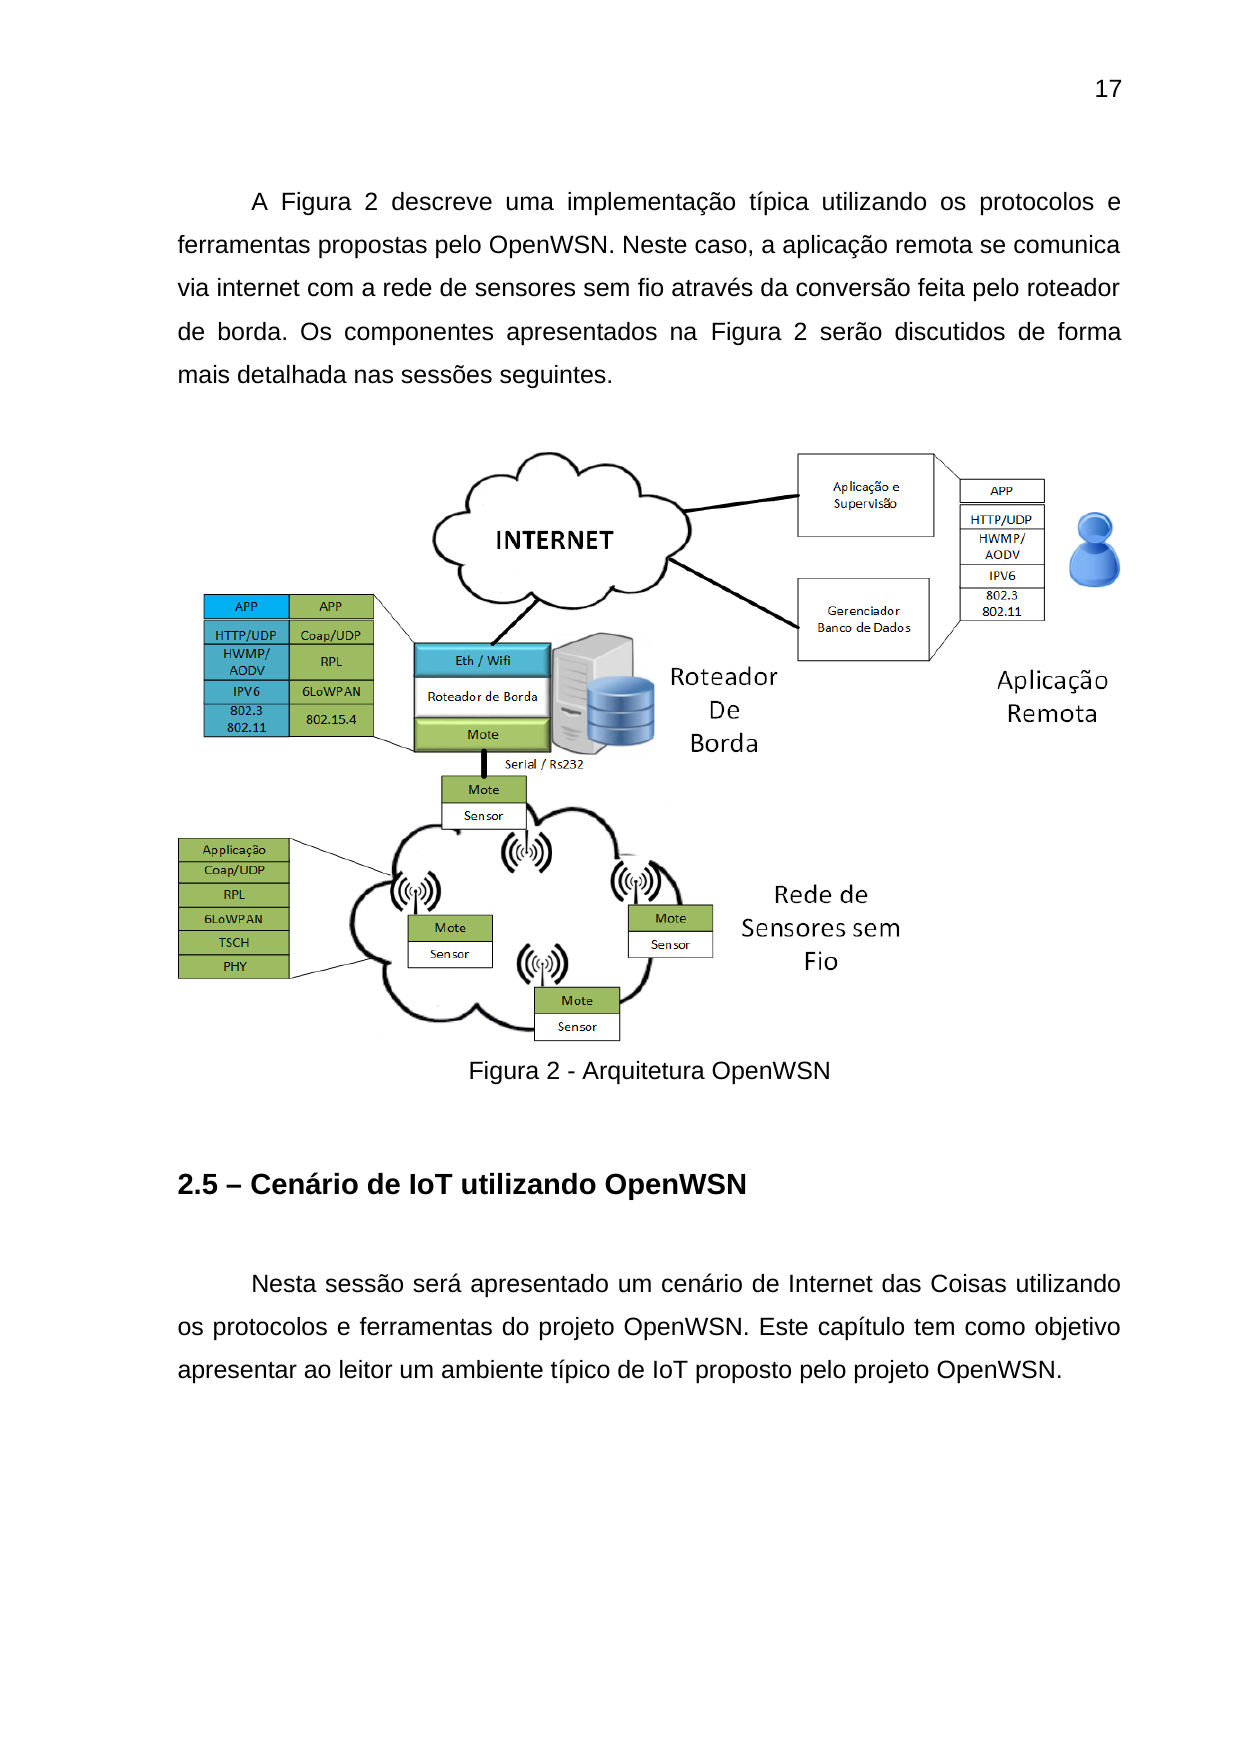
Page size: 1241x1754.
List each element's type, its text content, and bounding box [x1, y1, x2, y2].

text Figura 2 - Arquitetura OpenWSN [177, 1056, 1122, 1084]
picture [177, 446, 1123, 1042]
text A Figura 2 descreve uma implementação típica utilizando os protocolos e ferramentas propostas pelo OpenWSN. Neste caso, a aplicação remota se comunica via internet com a rede de sensores sem fio através da conversão feita pelo roteador de borda. Os componentes apresentados na Figura 2 serão discutidos de forma mais detalhada nas sessões seguintes. [177, 187, 1122, 388]
text Nesta sessão será apresentado um cenário de Internet das Coisas utilizando os protocolos e ferramentas do projeto OpenWSN. Este capítulo tem como objetivo apresentar ao leitor um ambiente típico de IoT proposto pelo projeto OpenWSN. [177, 1268, 1122, 1383]
subtitle 2.5 – Cenário de IoT utilizando OpenWSN [177, 1167, 1122, 1200]
